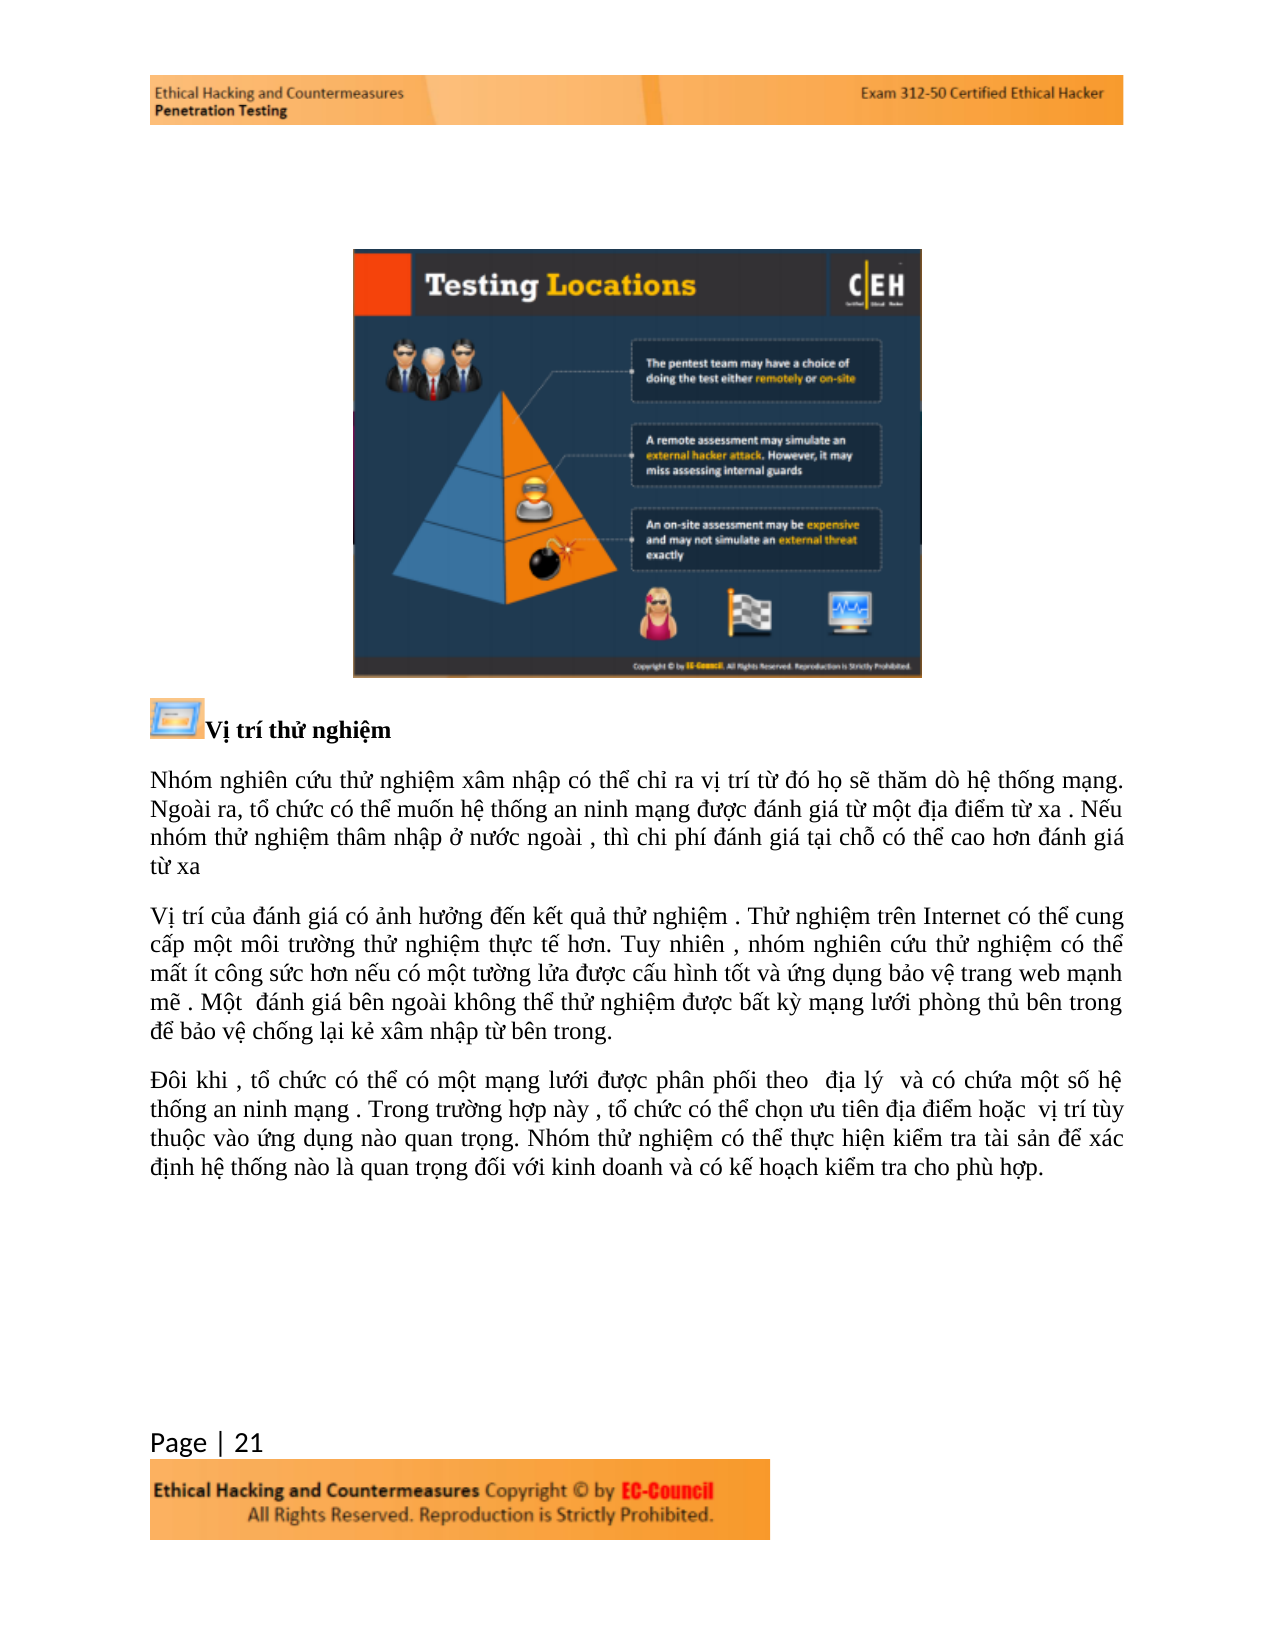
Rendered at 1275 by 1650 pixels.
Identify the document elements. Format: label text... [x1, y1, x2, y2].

text Vị trí thử nghiệm [150, 698, 1125, 744]
picture [353, 249, 922, 678]
text Vị trí của đánh giá có ảnh hưởng đến kết quả thử nghiệm . Thử nghiệm trên Internet có thể cung cấp một môi trường thử nghiệm thực tế hơn. Tuy nhiên , nhóm nghiên cứu thử nghiệm có thể mất ít công sức hơn nếu có một tường lửa được cấu hình tốt và ứng dụng bảo vệ trang web mạnh mẽ . Một đánh giá bên ngoài không thể thử nghiệm được bất kỳ mạng lưới phòng thủ bên trong để bảo vệ chống lại kẻ xâm nhập từ bên trong. [150, 901, 1125, 1044]
text Đôi khi , tổ chức có thể có một mạng lưới được phân phối theo địa lý và có chứa một số hệ thống an ninh mạng . Trong trường hợp này , tổ chức có thể chọn ưu tiên địa điểm hoặc vị trí tùy thuộc vào ứng dụng nào quan trọng. Nhóm thử nghiệm có thể thực hiện kiểm tra tài sản để xác định hệ thống nào là quan trọng đối với kinh doanh và có kế hoạch kiểm tra cho phù hợp. [150, 1065, 1125, 1180]
picture [150, 1459, 771, 1540]
picture [150, 698, 205, 739]
picture [150, 75, 1124, 125]
text Nhóm nghiên cứu thử nghiệm xâm nhập có thể chỉ ra vị trí từ đó họ sẽ thăm dò hệ thống mạng. Ngoài ra, tổ chức có thể muốn hệ thống an ninh mạng được đánh giá từ một địa điểm từ xa . Nếu nhóm thử nghiệm thâm nhập ở nước ngoài , thì chi phí đánh giá tại chỗ có thể cao hơn đánh giá từ xa [150, 765, 1125, 880]
